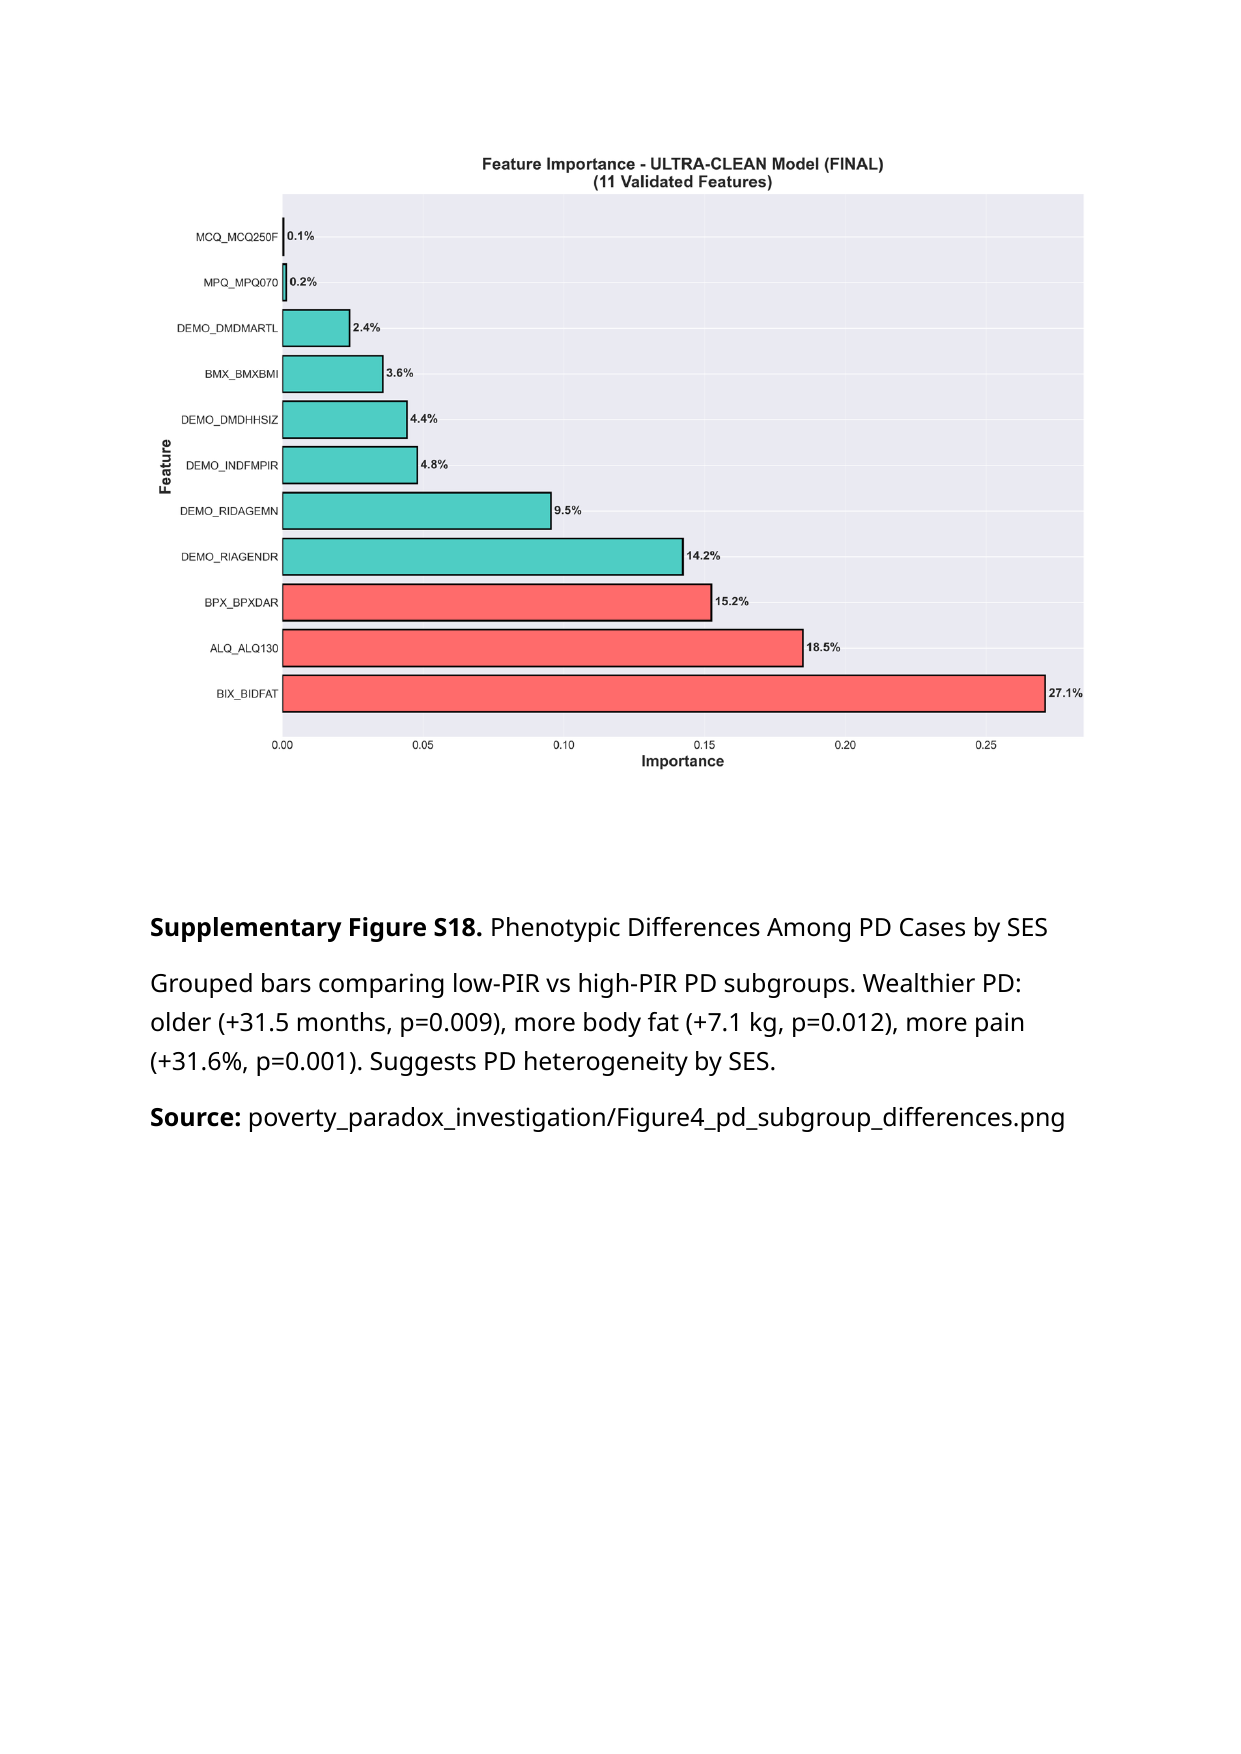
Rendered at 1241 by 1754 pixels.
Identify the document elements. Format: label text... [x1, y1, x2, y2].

picture [150, 150, 1091, 777]
text Grouped bars comparing low-PIR vs high-PIR PD subgroups. Wealthier PD: older (+31.5 months, p=0.009), more body fat (+7.1 kg, p=0.012), more pain (+31.6%, p=0.001). Suggests PD heterogeneity by SES. [150, 966, 1090, 1078]
text Supplementary Figure S18. Phenotypic Differences Among PD Cases by SES [150, 910, 1090, 944]
text Source: poverty_paradox_investigation/Figure4_pd_subgroup_differences.png [150, 1100, 1090, 1134]
